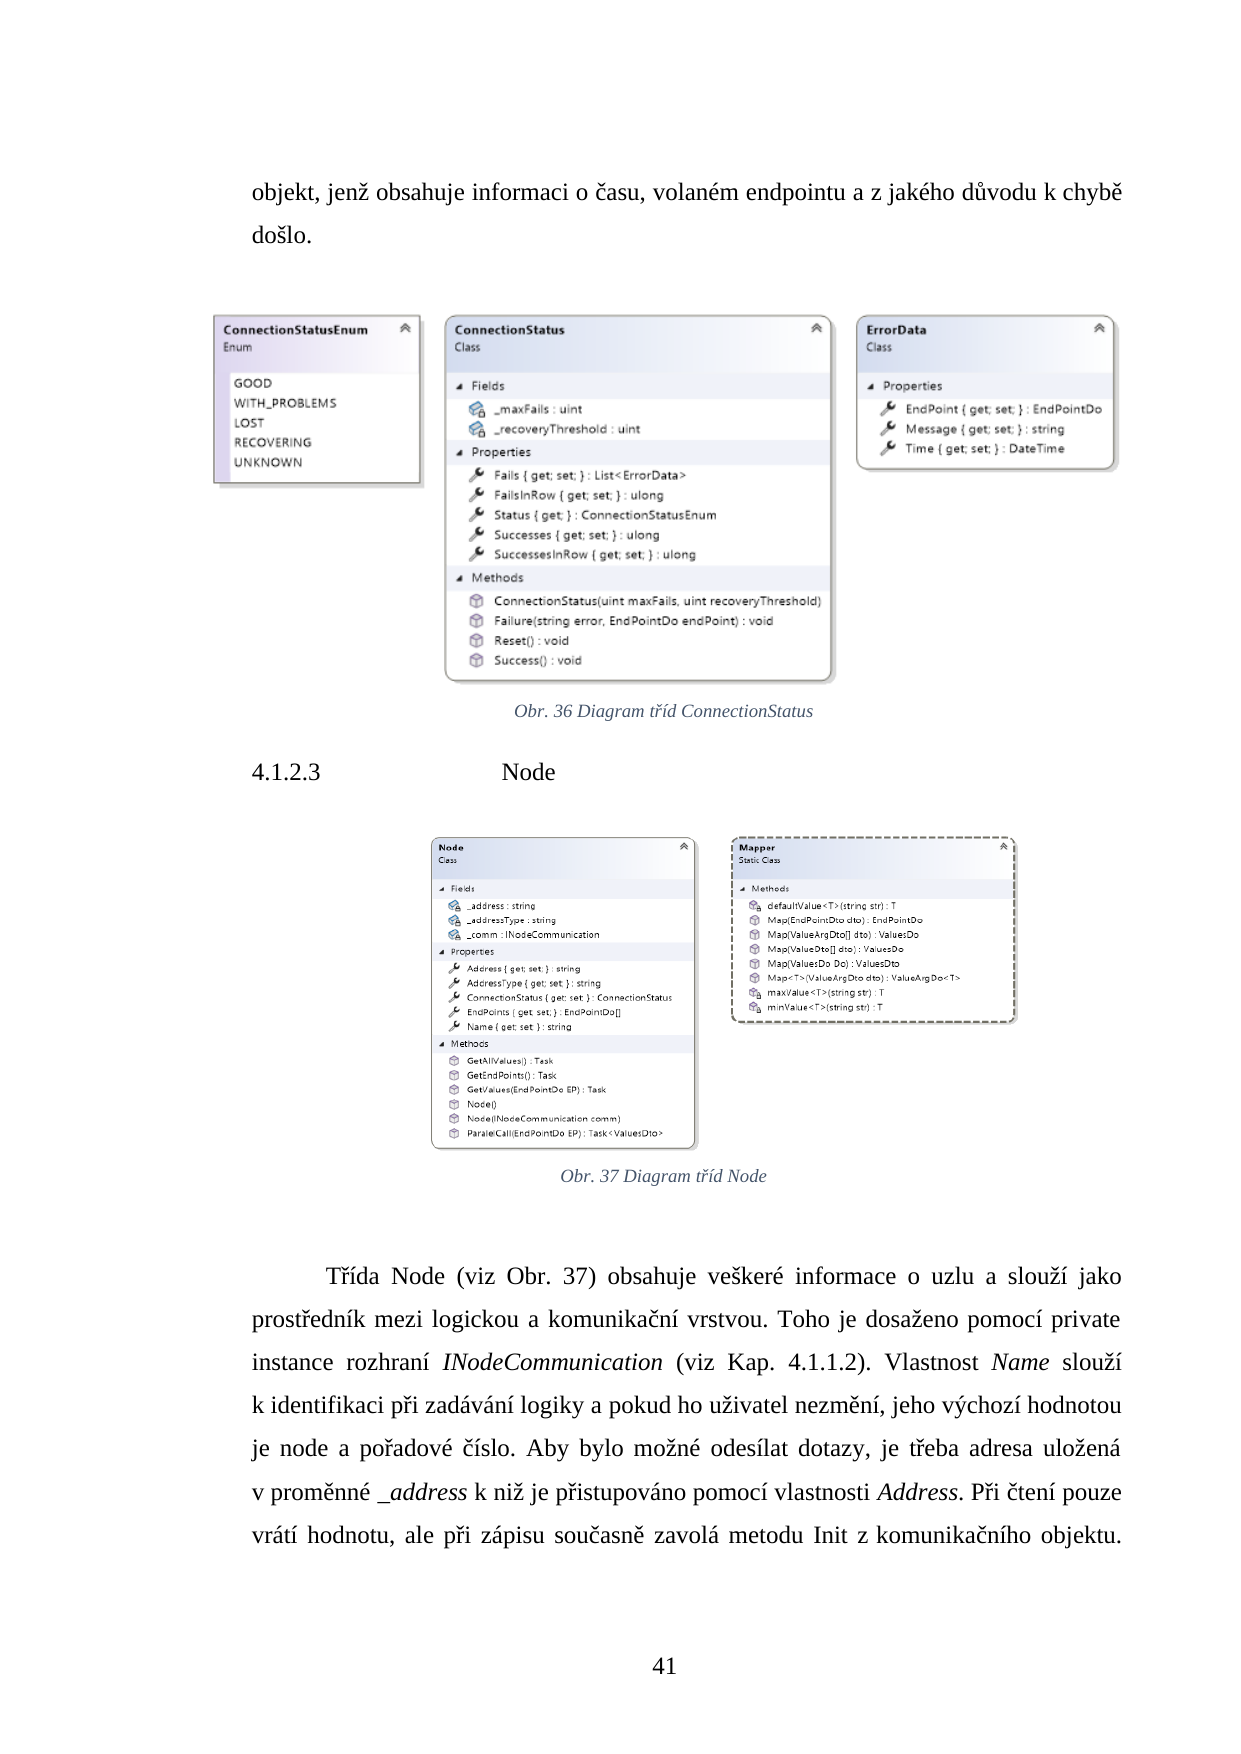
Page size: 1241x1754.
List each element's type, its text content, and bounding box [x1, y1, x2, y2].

picture [425, 829, 1022, 1151]
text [252, 177, 1122, 249]
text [252, 1261, 1122, 1548]
picture [206, 306, 1123, 686]
subtitle Node [252, 757, 1122, 786]
